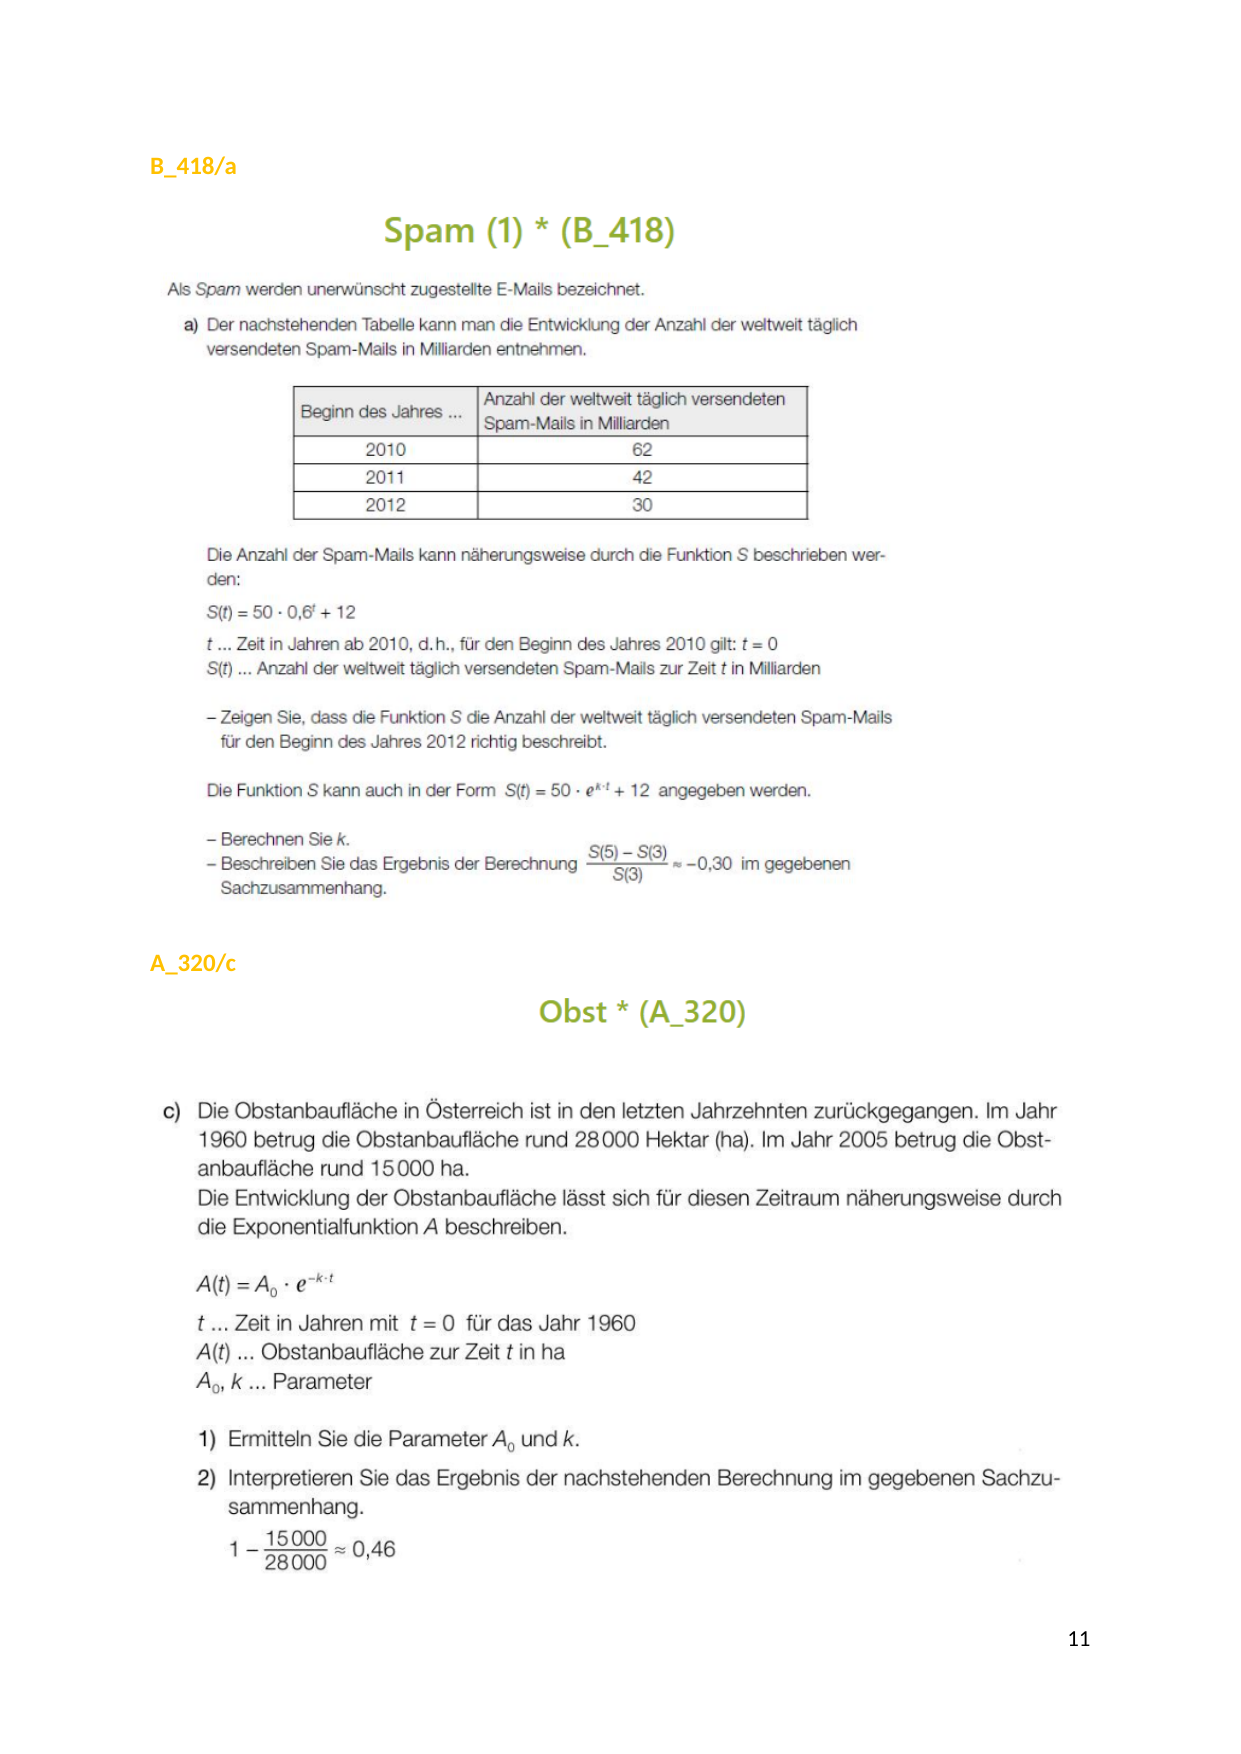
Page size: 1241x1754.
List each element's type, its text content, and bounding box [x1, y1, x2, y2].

text A_320/c [150, 947, 1090, 978]
text B_418/a [150, 150, 1090, 181]
picture [150, 996, 1091, 1584]
picture [150, 199, 976, 929]
